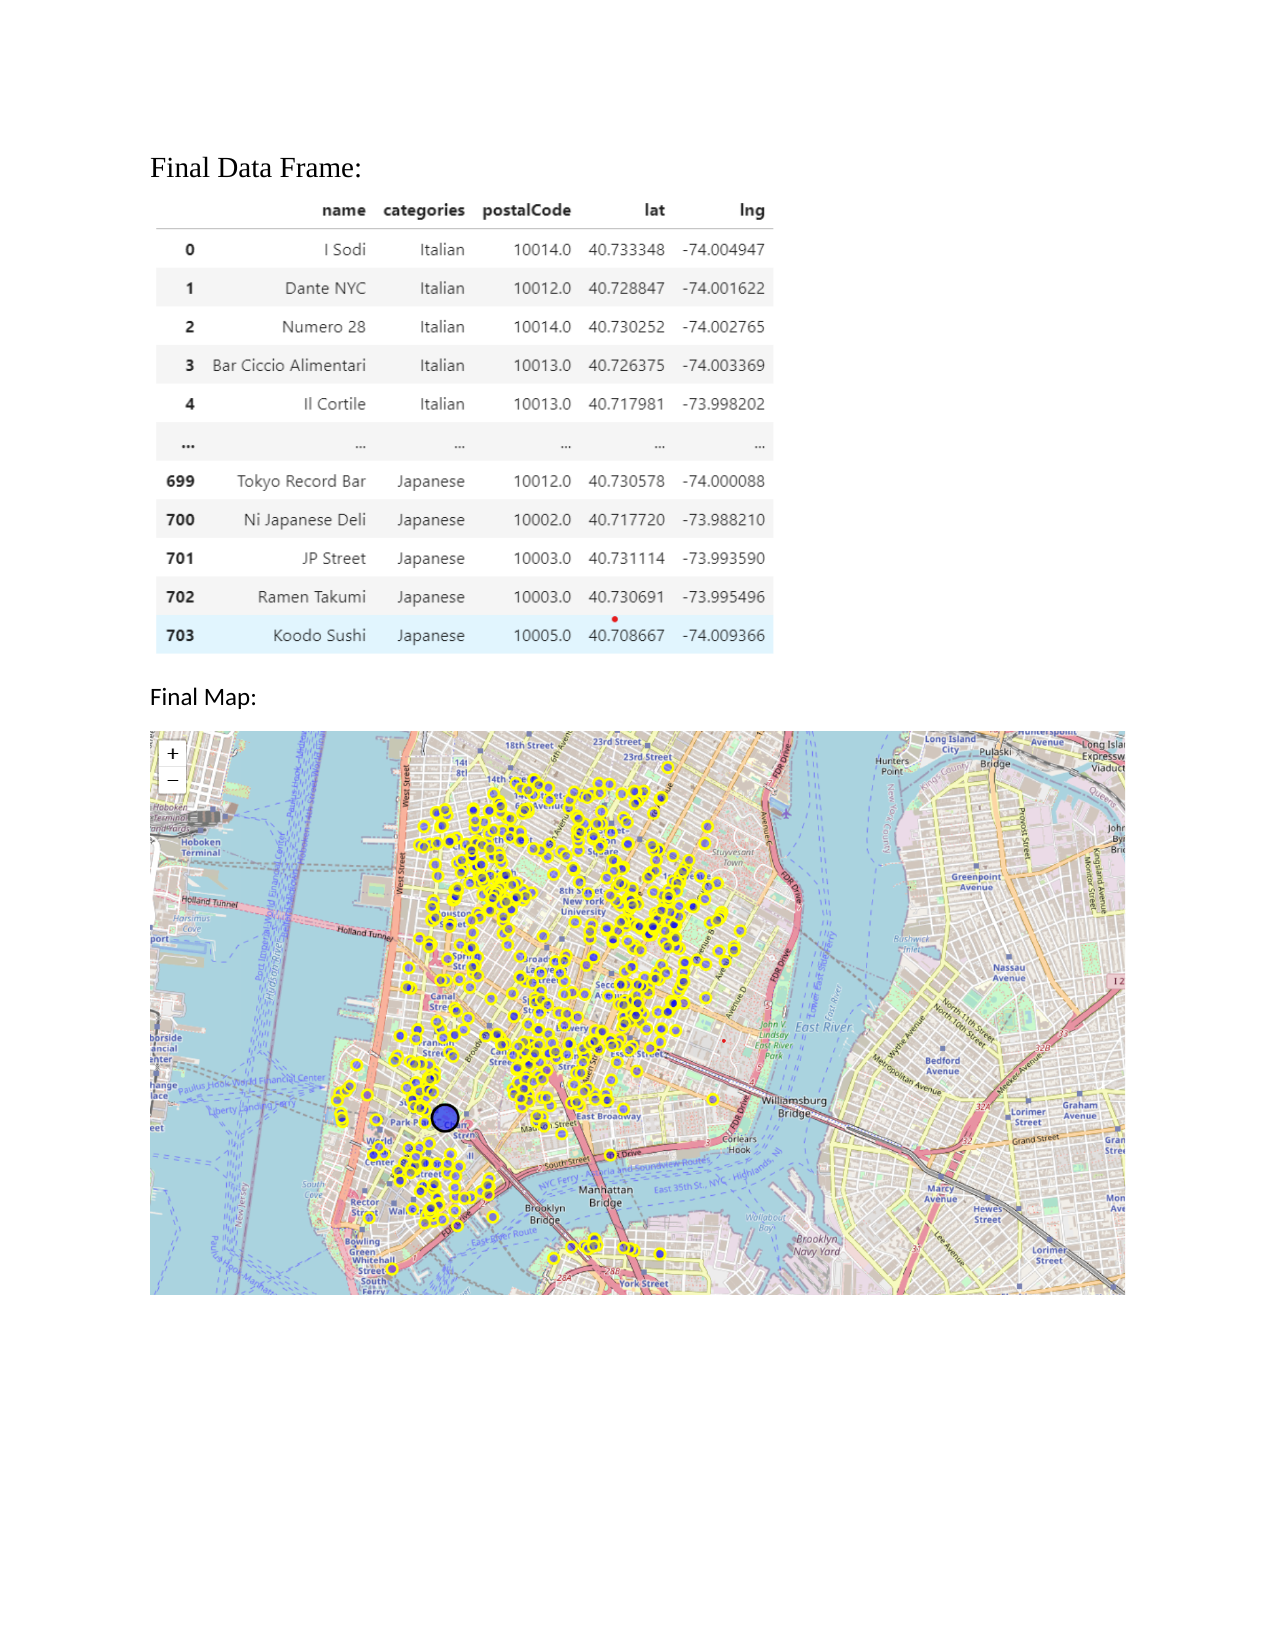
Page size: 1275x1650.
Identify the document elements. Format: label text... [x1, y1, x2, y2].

text Final Map: [150, 682, 1125, 712]
picture [150, 731, 1125, 1295]
text Final Data Frame: [150, 150, 1125, 183]
picture [150, 200, 863, 663]
